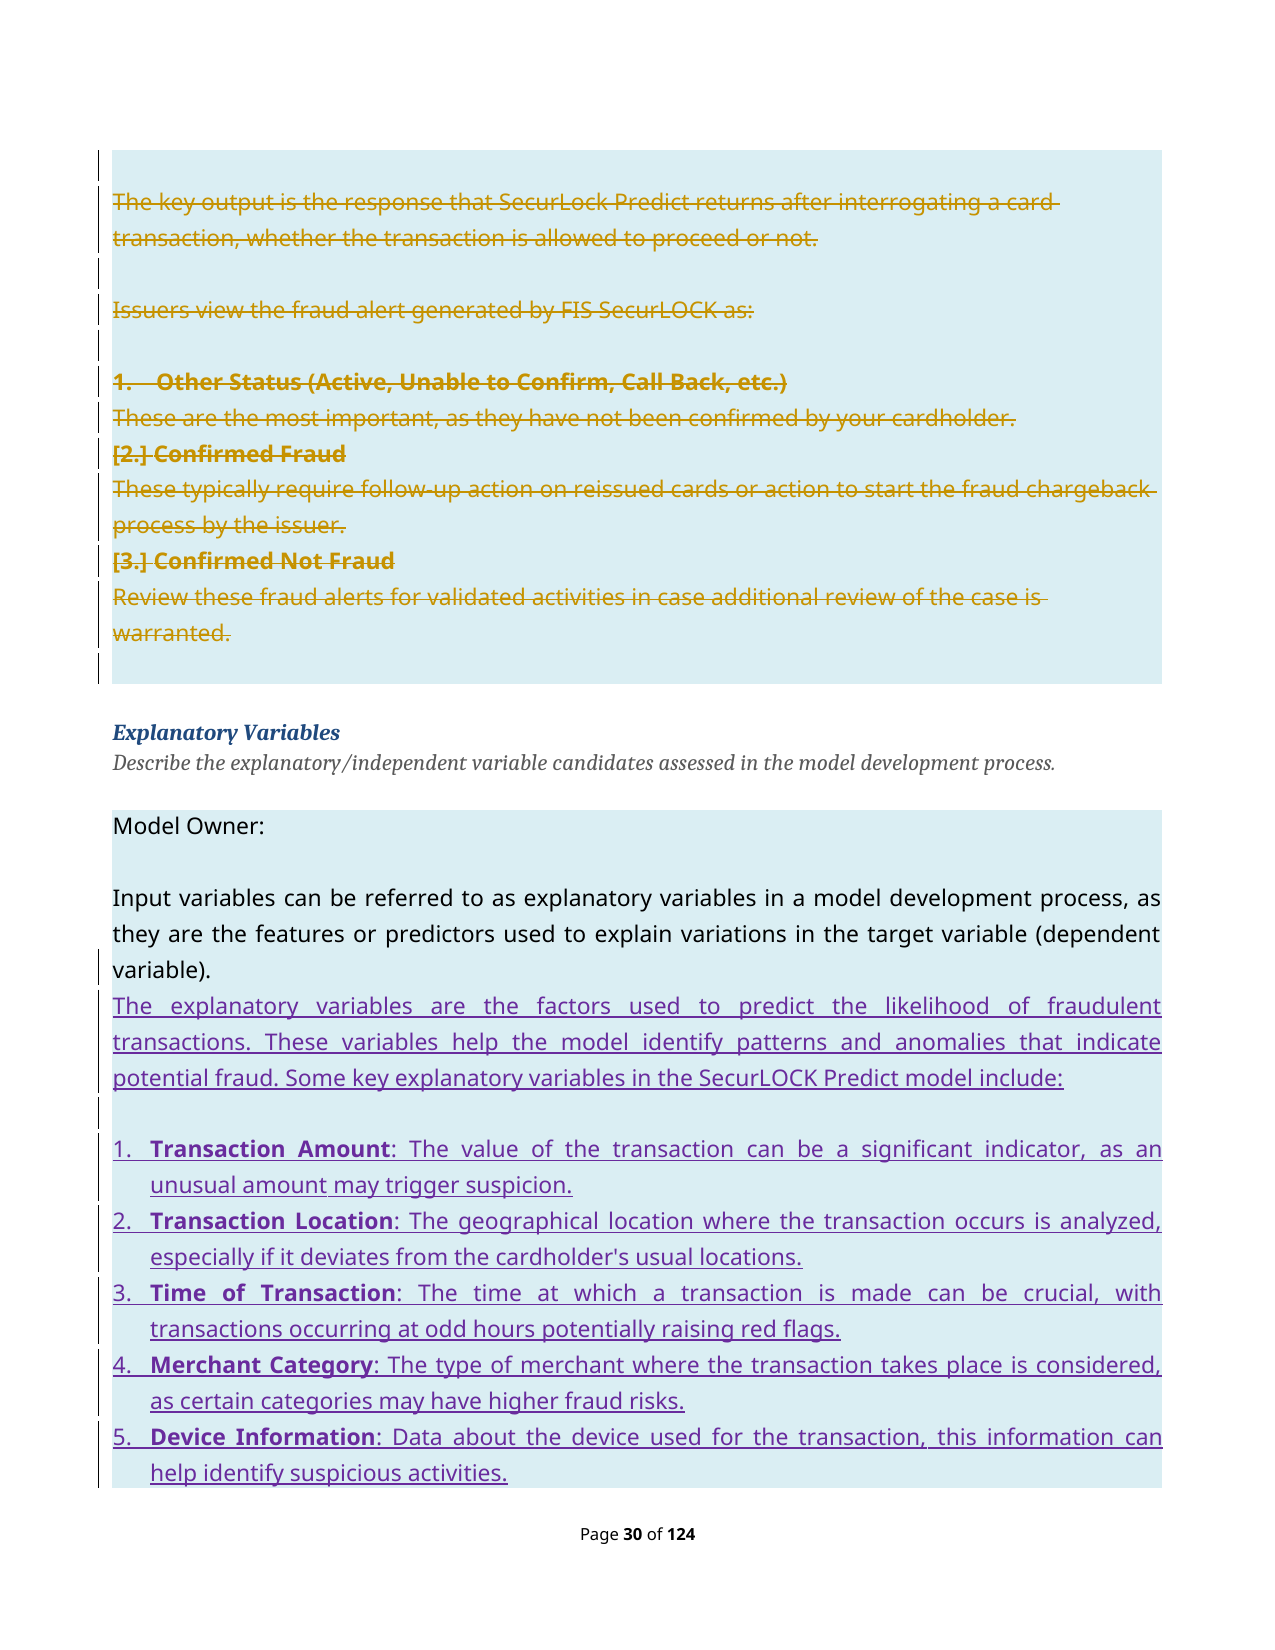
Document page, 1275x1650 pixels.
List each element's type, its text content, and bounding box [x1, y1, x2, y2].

text Model Owner: [112, 810, 1162, 841]
text Explanatory Variables [112, 719, 1162, 746]
text Describe the explanatory/independent variable candidates assessed in the model development process. [112, 749, 1162, 776]
text Input variables can be referred to as explanatory variables in a model development process, as they are the features or predictors used to explain variations in the target variable (dependent variable). [112, 882, 1162, 985]
